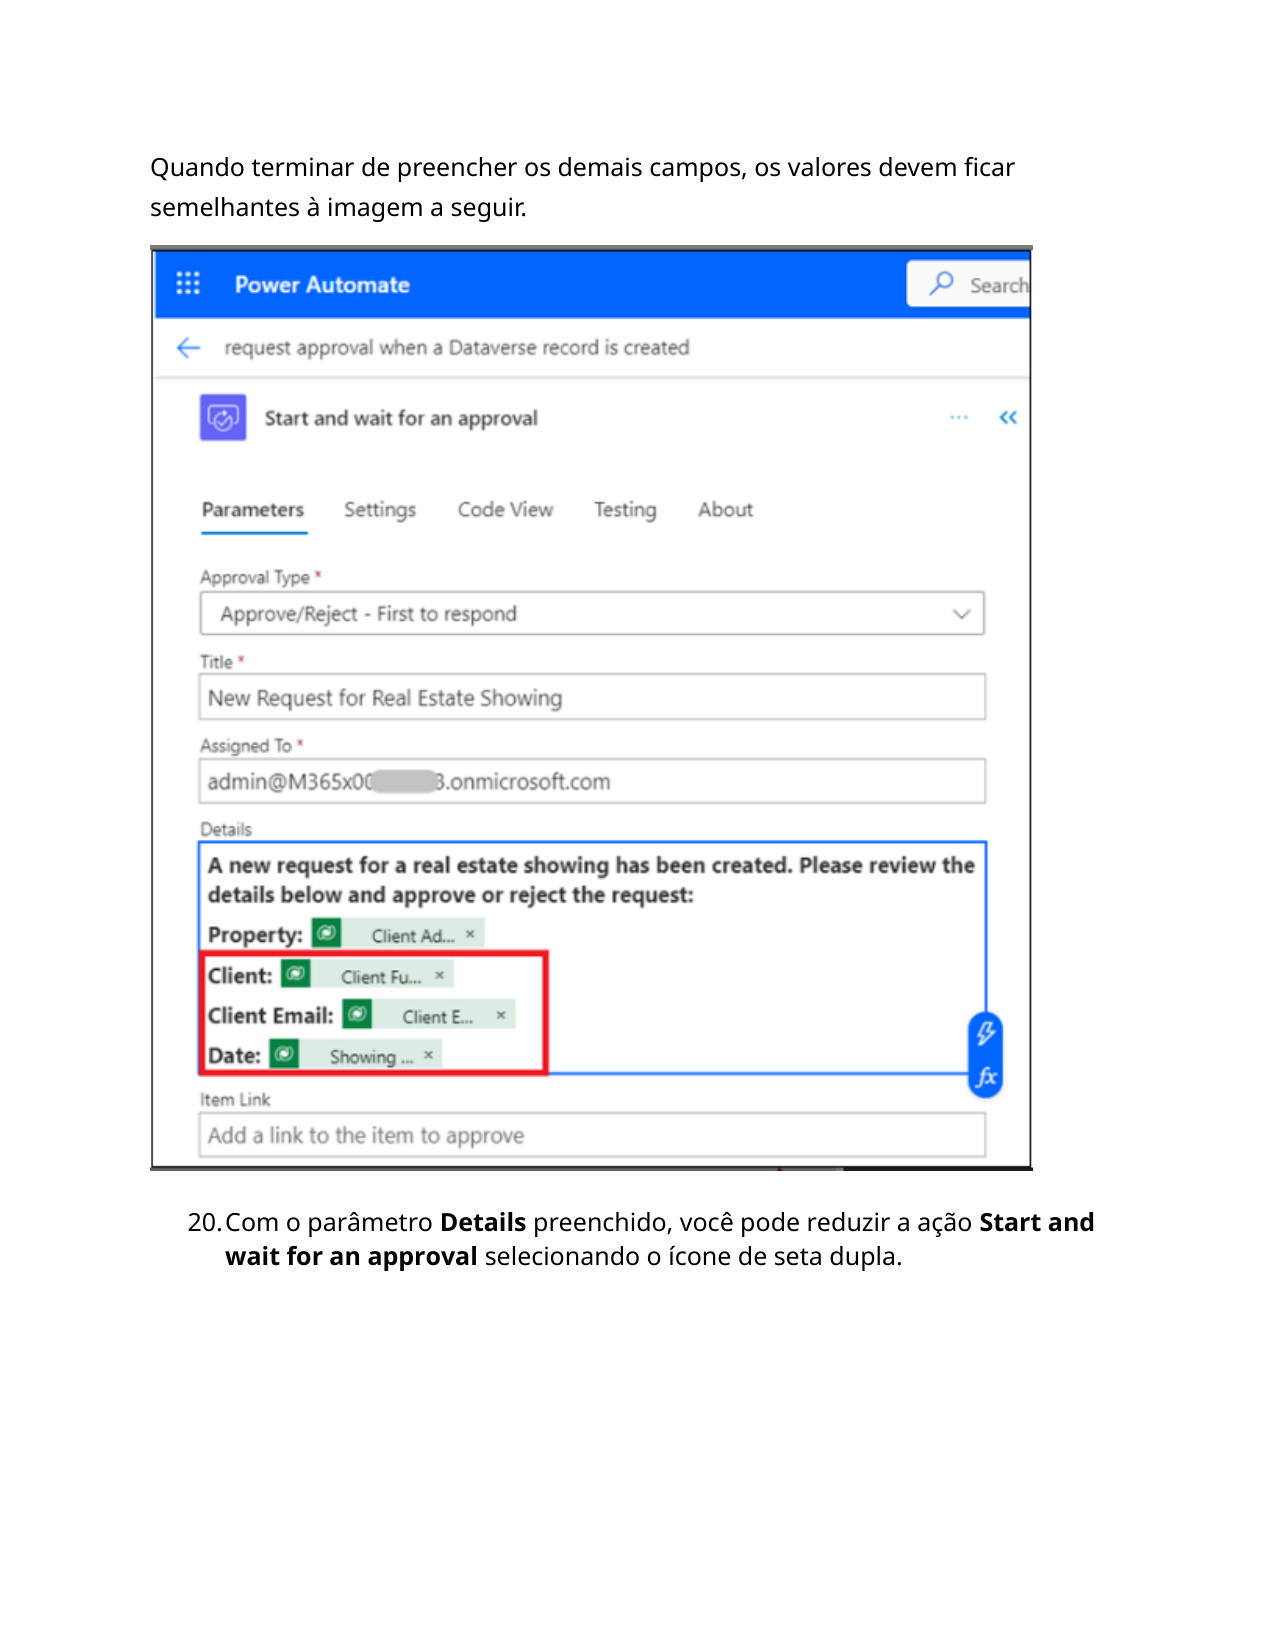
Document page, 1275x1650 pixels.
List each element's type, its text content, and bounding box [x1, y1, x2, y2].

picture [150, 245, 1033, 1171]
list Com o parâmetro Details preenchido, você pode reduzir a ação Start and wait for an approval selecionando o ícone de seta dupla. [187, 1204, 1125, 1273]
text Quando terminar de preencher os demais campos, os valores devem ficar semelhantes à imagem a seguir. [150, 150, 1125, 223]
